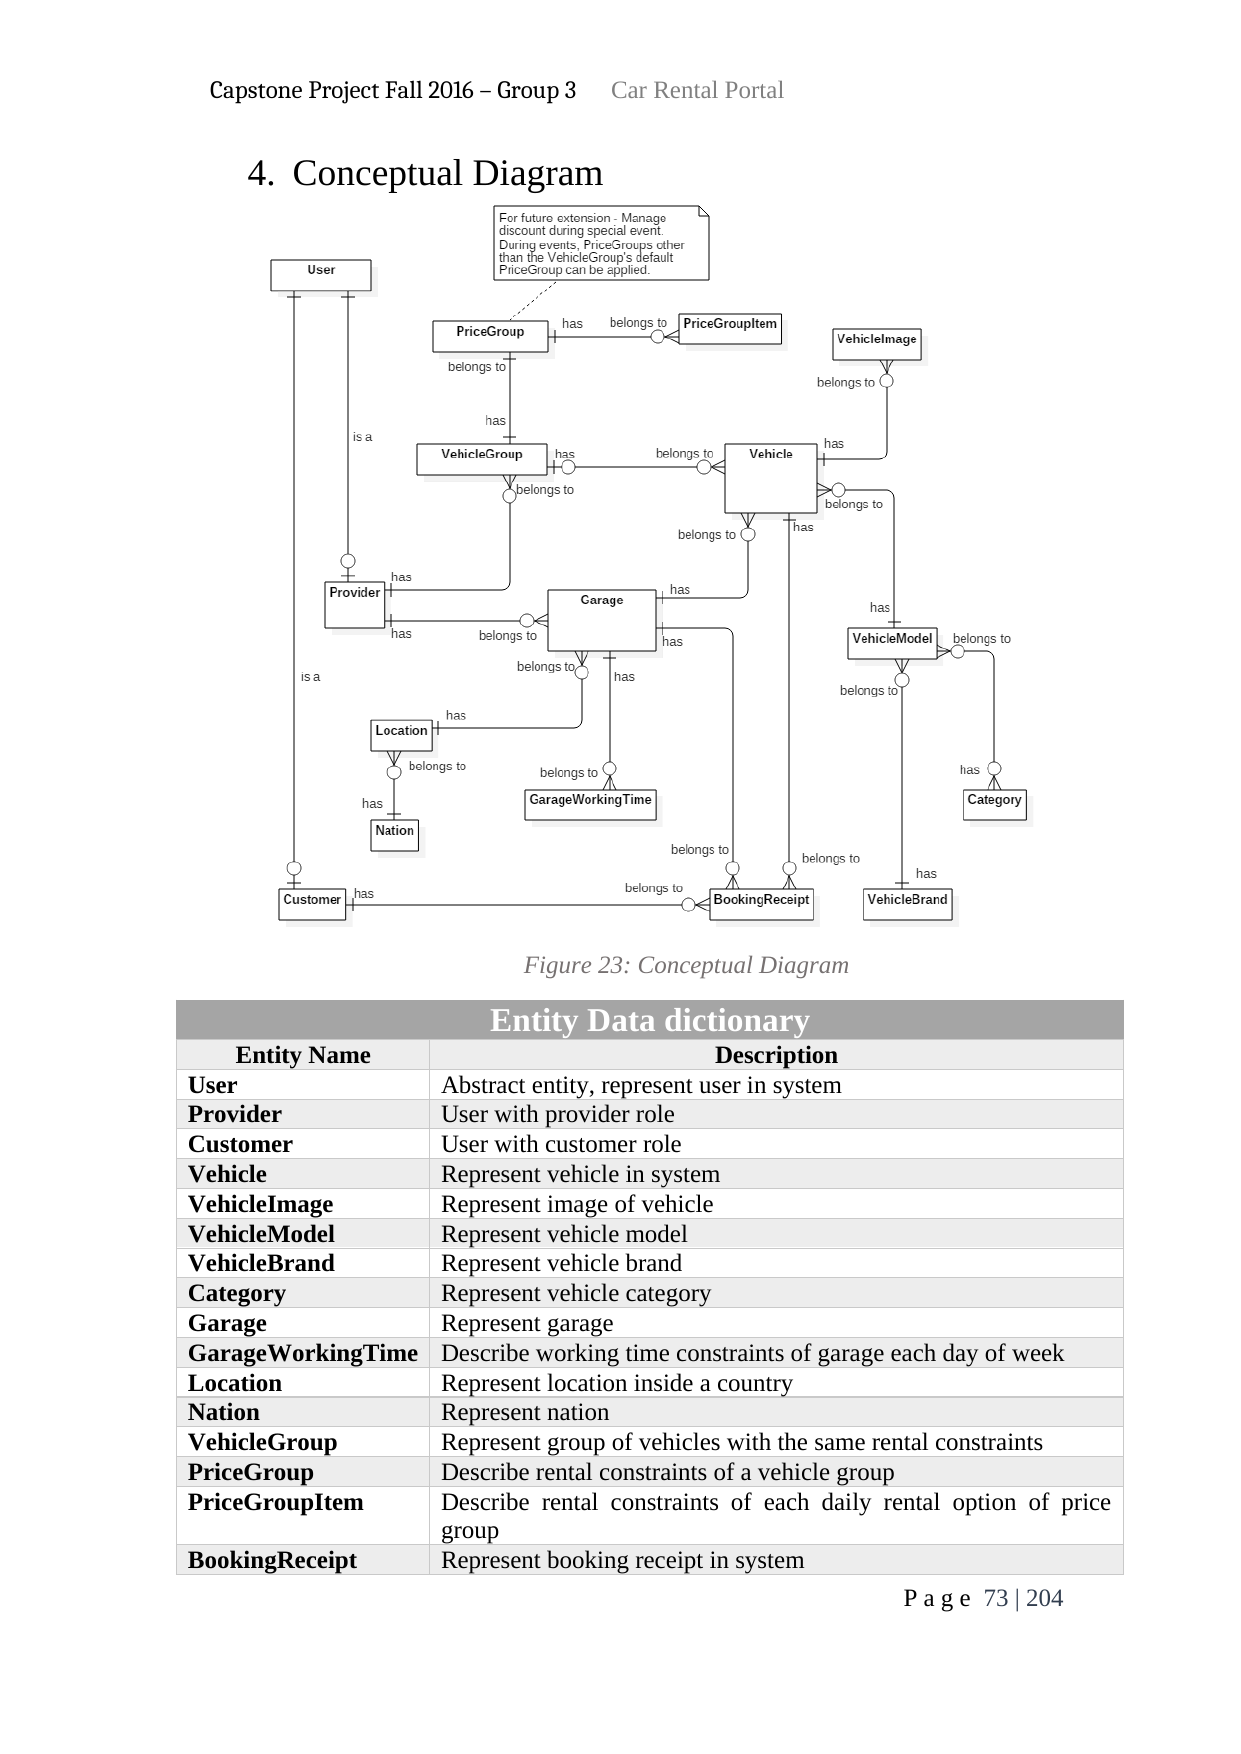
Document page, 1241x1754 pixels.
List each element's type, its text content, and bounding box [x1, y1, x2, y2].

table_cell Represent vehicle category [430, 1278, 1123, 1307]
table_header Entity Data dictionary [177, 1001, 1123, 1039]
table_cell VehicleImage [177, 1189, 429, 1218]
table_cell Represent vehicle model [430, 1219, 1123, 1247]
table_cell Nation [177, 1398, 429, 1426]
picture [261, 196, 1039, 931]
text Figure 23: Conceptual Diagram [285, 950, 1090, 979]
table_cell Location [177, 1368, 429, 1396]
table_cell Represent nation [430, 1398, 1123, 1426]
table_cell Represent booking receipt in system [430, 1545, 1123, 1574]
table_cell Represent vehicle brand [430, 1249, 1123, 1277]
table_cell Represent group of vehicles with the same rental constraints [430, 1427, 1123, 1456]
table_cell Garage [177, 1308, 429, 1337]
table_cell Customer [177, 1129, 429, 1158]
table_cell Description [430, 1040, 1123, 1069]
table_cell Vehicle [177, 1159, 429, 1188]
table_cell Describe rental constraints of a vehicle group [430, 1457, 1123, 1486]
subtitle Conceptual Diagram [247, 150, 1090, 193]
table_cell VehicleModel [177, 1219, 429, 1247]
table_cell Represent location inside a country [430, 1368, 1123, 1396]
table_cell PriceGroup [177, 1457, 429, 1486]
table_cell Category [177, 1278, 429, 1307]
table_cell GarageWorkingTime [177, 1338, 429, 1367]
table_cell Represent garage [430, 1308, 1123, 1337]
table_cell VehicleBrand [177, 1249, 429, 1277]
table_cell User with customer role [430, 1129, 1123, 1158]
table_cell BookingReceipt [177, 1545, 429, 1574]
table_cell Describe rental constraints of each daily rental option of price group [430, 1487, 1123, 1544]
table_cell Provider [177, 1100, 429, 1128]
table_cell PriceGroupItem [177, 1487, 429, 1544]
table_cell Describe working time constraints of garage each day of week [430, 1338, 1123, 1367]
table_cell User [177, 1070, 429, 1098]
table_cell Represent vehicle in system [430, 1159, 1123, 1188]
table_cell VehicleGroup [177, 1427, 429, 1456]
table_cell Represent image of vehicle [430, 1189, 1123, 1218]
table_cell User with provider role [430, 1100, 1123, 1128]
table_cell Abstract entity, represent user in system [430, 1070, 1123, 1098]
table_cell Entity Name [177, 1040, 429, 1069]
